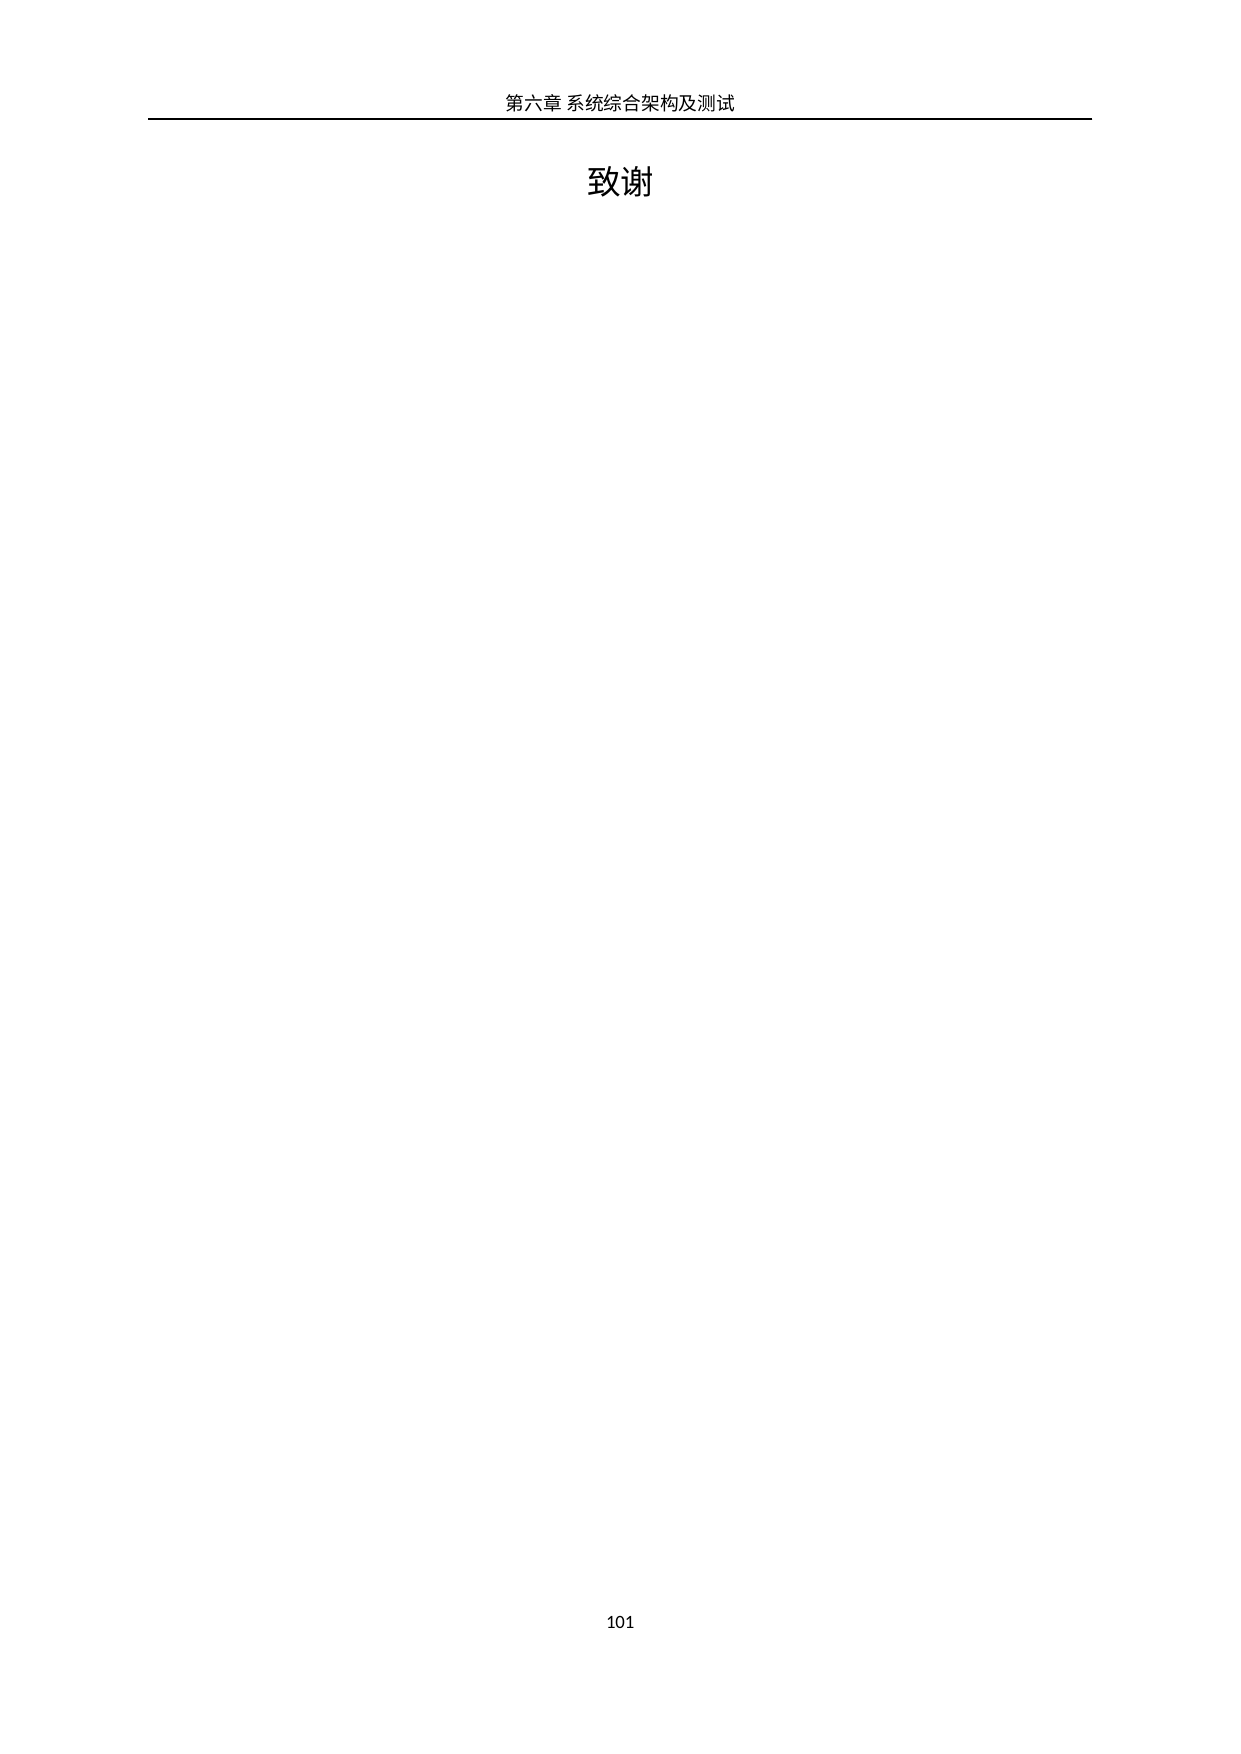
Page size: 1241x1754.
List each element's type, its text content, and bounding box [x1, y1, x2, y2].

text 致谢 [148, 148, 1092, 216]
